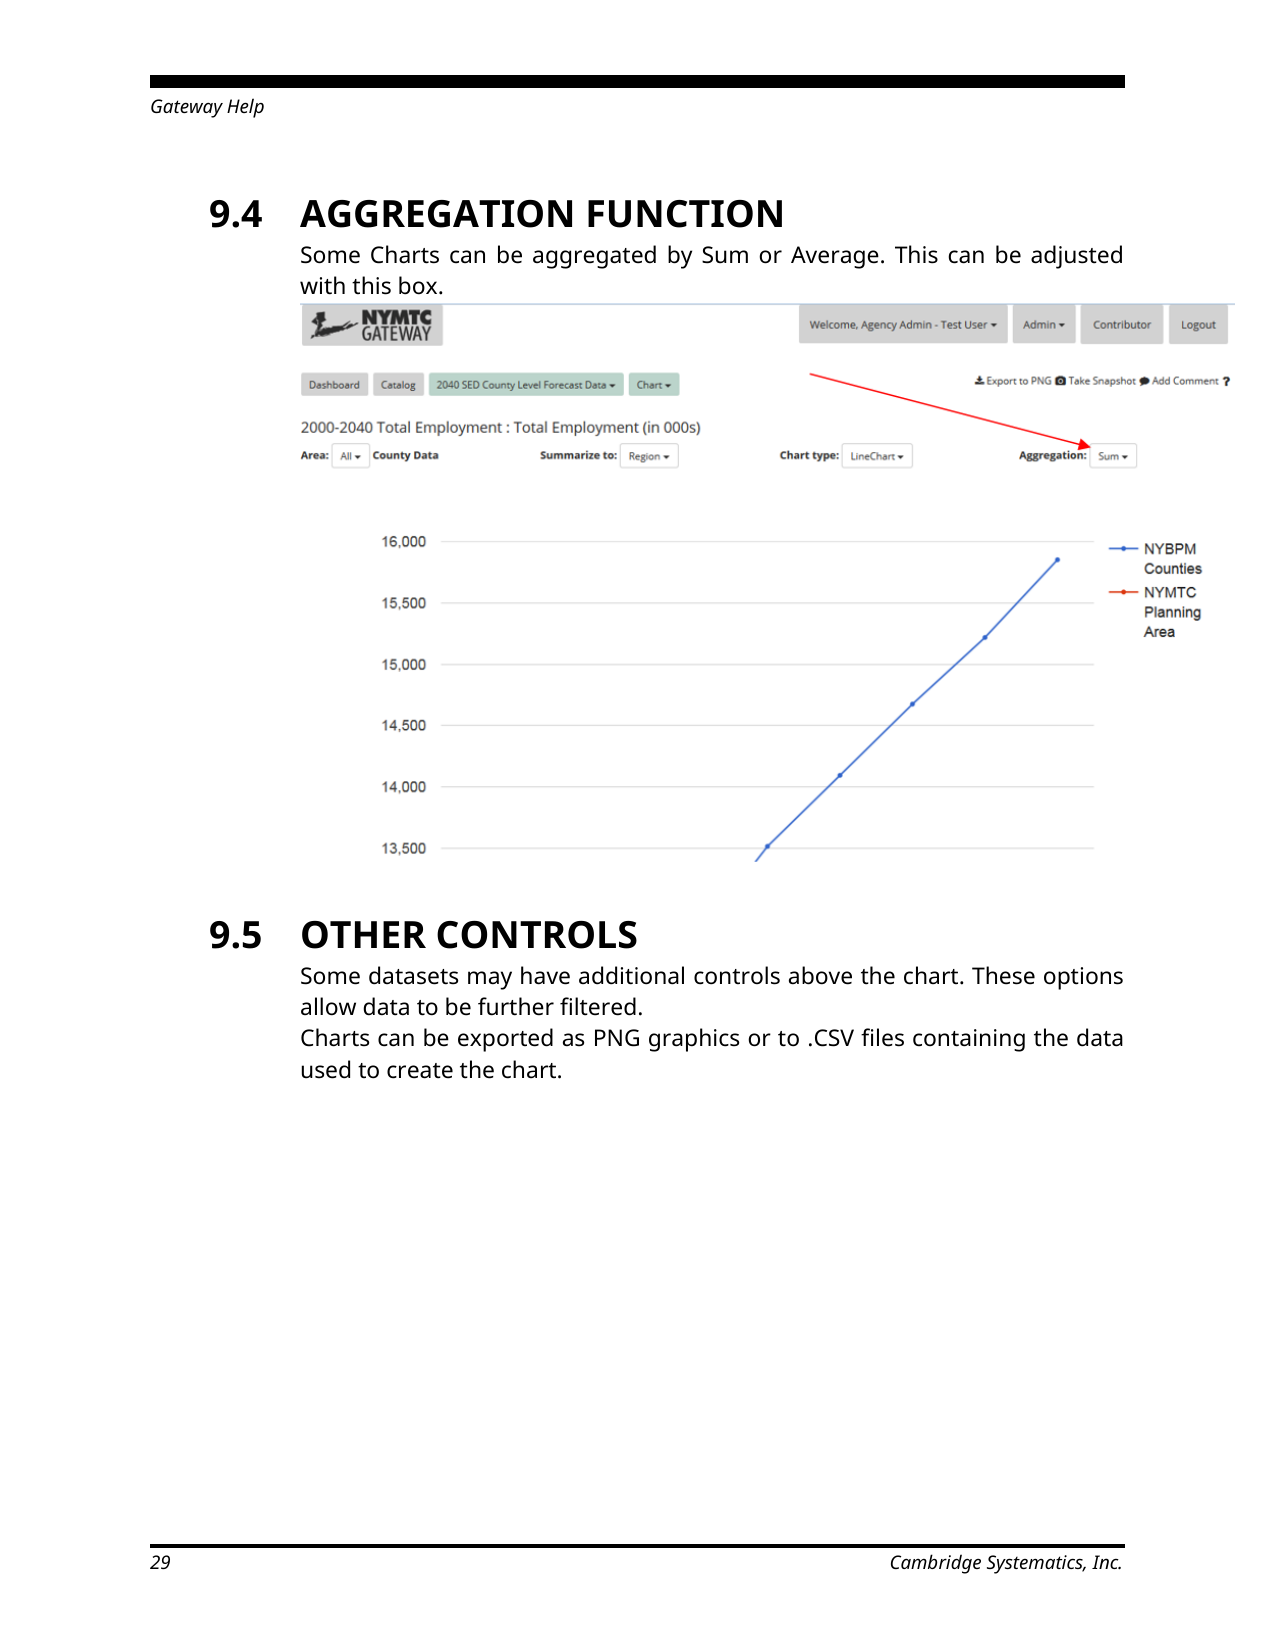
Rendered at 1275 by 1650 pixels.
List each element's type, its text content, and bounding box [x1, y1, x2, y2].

text Some Charts can be aggregated by Sum or Average. This can be adjusted with this box. [300, 238, 1125, 301]
picture [300, 301, 1235, 872]
text Some datasets may have additional controls above the chart. These options allow data to be further filtered. [300, 960, 1125, 1022]
subtitle Aggregation Function [262, 187, 1125, 238]
subtitle Other Controls [262, 909, 1125, 960]
text Charts can be exported as PNG graphics or to .CSV files containing the data used to create the chart. [300, 1022, 1125, 1085]
